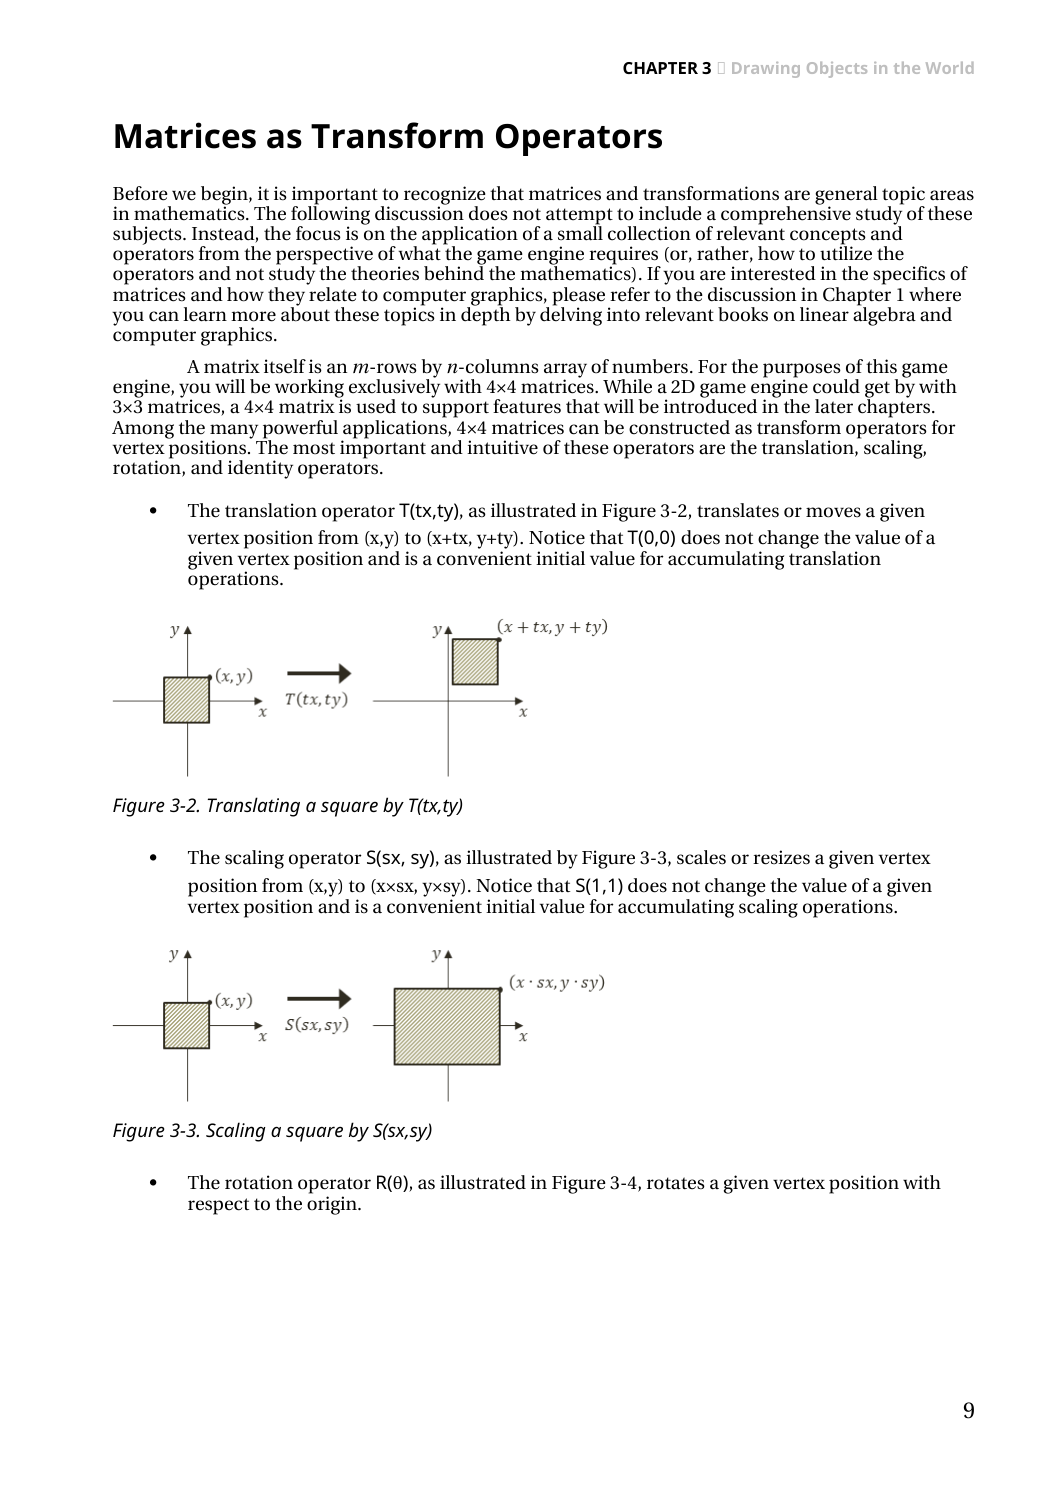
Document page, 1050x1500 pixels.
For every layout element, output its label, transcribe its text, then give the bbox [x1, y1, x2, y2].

subtitle Matrices as Transform Operators [112, 112, 975, 158]
picture [112, 936, 628, 1102]
picture [112, 608, 625, 777]
text Figure 3-2. Translating a square by T(tx,ty) [112, 792, 975, 818]
text Figure 3-3. Scaling a square by S(sx,sy) [112, 1117, 975, 1142]
text A matrix itself is an m-rows by n-columns array of numbers. For the purposes of this game engine, you will be working exclusively with 4×4 matrices. While a 2D game engine could get by with 3×3 matrices, a 4×4 matrix is used to support features that will be introduced in the later chapters. Among the many powerful applications, 4×4 matrices can be constructed as transform operators for vertex positions. The most important and intuitive of these operators are the translation, scaling, rotation, and identity operators. [112, 360, 975, 479]
text The translation operator T(tx,ty), as illustrated in Figure 3-2, translates or moves a given vertex position from (x,y) to (x+tx, y+ty). Notice that T(0,0) does not change the value of a given vertex position and is a convenient initial value for accumulating translation operations. [150, 497, 975, 590]
text The scaling operator S(sx, sy), as illustrated by Figure 3-3, scales or resizes a given vertex position from (x,y) to (x×sx, y×sy). Notice that S(1,1) does not change the value of a given vertex position and is a convenient initial value for accumulating scaling operations. [150, 845, 975, 918]
text The rotation operator R(θ), as illustrated in Figure 3-4, rotates a given vertex position with respect to the origin. [150, 1169, 975, 1215]
text Before we begin, it is important to recognize that matrices and transformations are general topic areas in mathematics. The following discussion does not attempt to include a comprehensive study of these subjects. Instead, the focus is on the application of a small collection of relevant concepts and operators from the perspective of what the game engine requires (or, rather, how to utilize the operators and not study the theories behind the mathematics). If you are interested in the specifics of matrices and how they relate to computer graphics, please refer to the discussion in Chapter 1 where you can learn more about these topics in depth by delving into relevant books on linear algebra and computer graphics. [112, 186, 975, 346]
